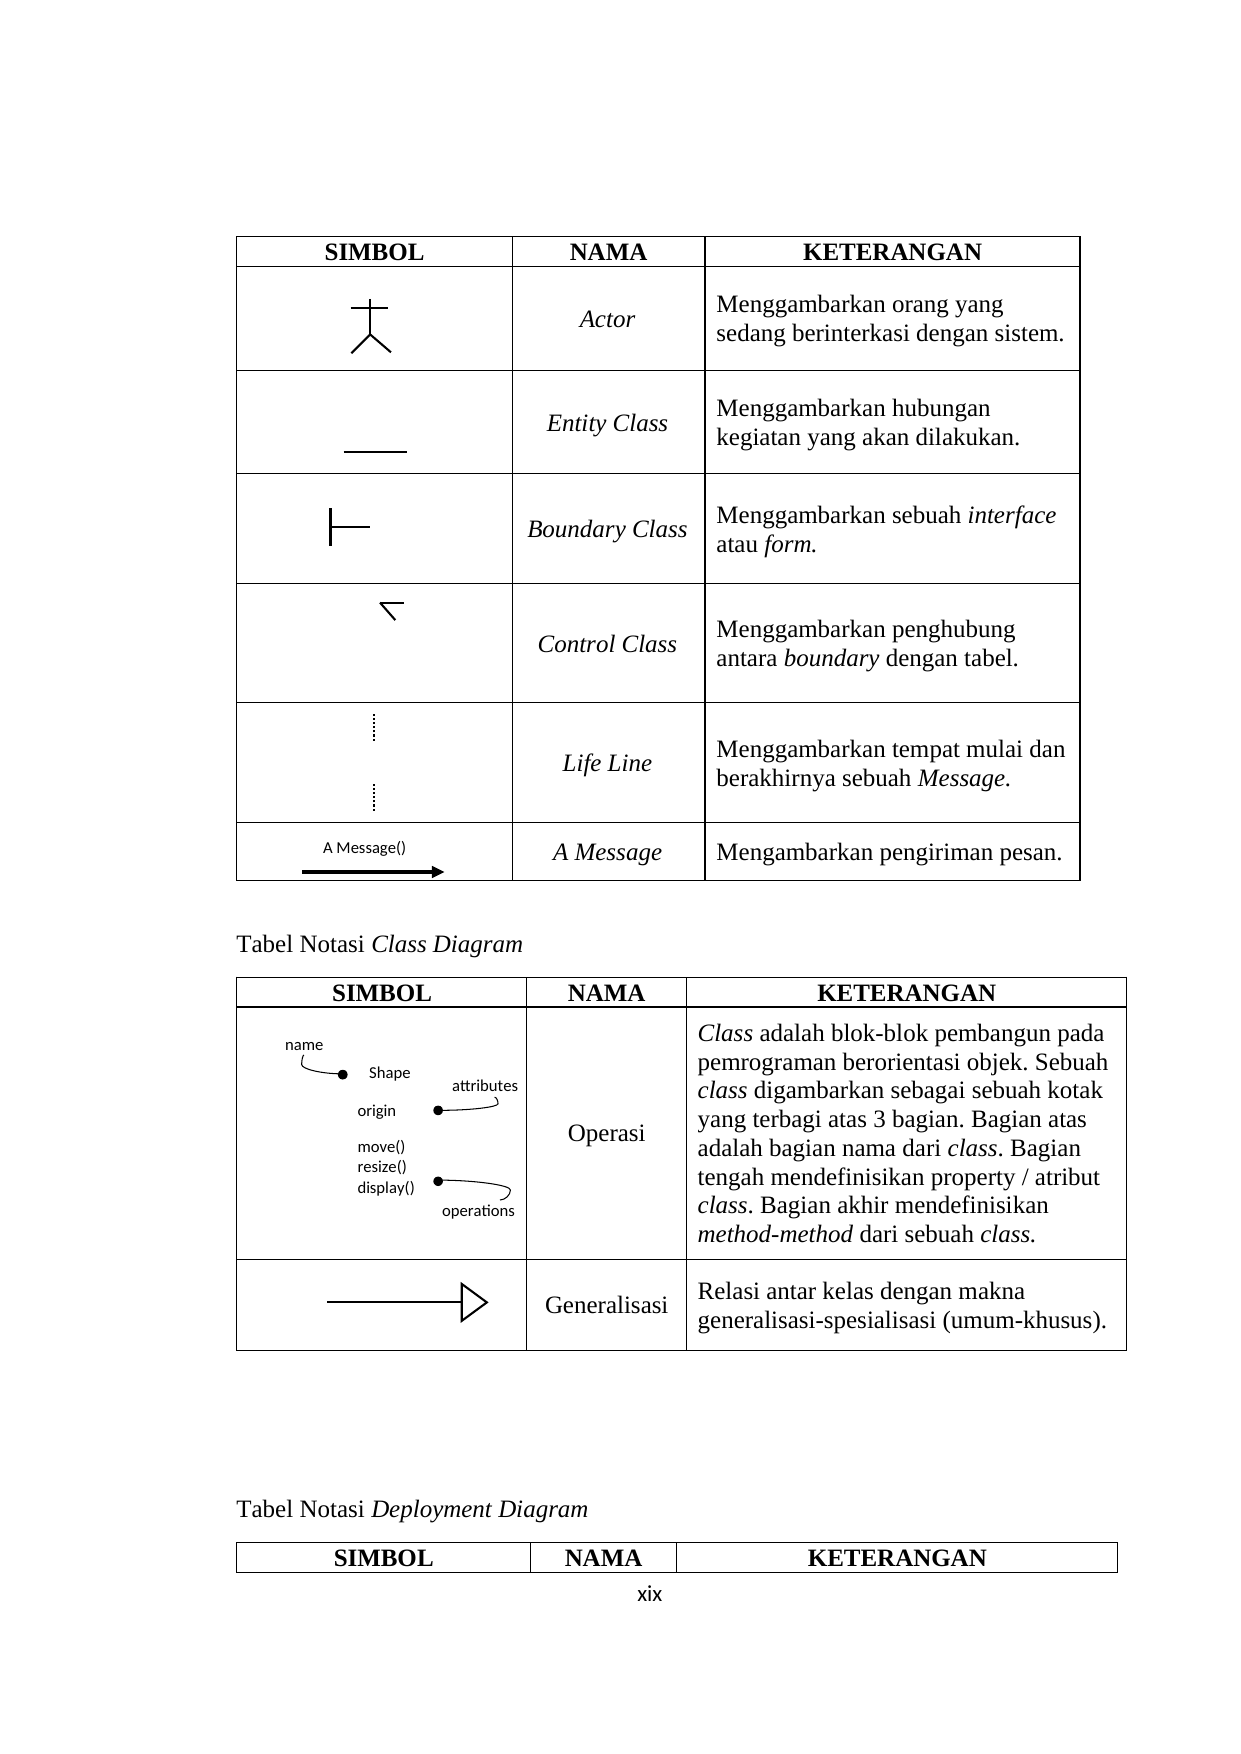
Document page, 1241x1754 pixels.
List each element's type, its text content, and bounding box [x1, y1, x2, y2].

table_cell Relasi antar kelas dengan makna generalisasi-spesialisasi (umum-khusus). [687, 1260, 1126, 1350]
table_header SIMBOL [237, 978, 526, 1006]
table_header NAMA [513, 237, 704, 266]
table_cell Mengambarkan pengiriman pesan. [706, 823, 1079, 880]
table_cell Menggambarkan sebuah interface atau form. [706, 474, 1079, 583]
table_cell [237, 1008, 526, 1258]
table_cell [237, 1260, 526, 1350]
table_cell Control Class [513, 584, 704, 702]
table_cell Generalisasi [527, 1260, 686, 1350]
table_header KETERANGAN [706, 237, 1079, 266]
table_cell [237, 823, 512, 880]
table_cell [237, 474, 512, 583]
table_cell Life Line [513, 703, 704, 822]
table_cell Actor [513, 267, 704, 370]
text Tabel Notasi Deployment Diagram [236, 1494, 1063, 1523]
table_cell [237, 371, 512, 473]
text Tabel Notasi Class Diagram [236, 929, 1063, 958]
table_header KETERANGAN [677, 1543, 1117, 1572]
table_cell Menggambarkan penghubung antara boundary dengan tabel. [706, 584, 1079, 702]
table_cell Menggambarkan hubungan kegiatan yang akan dilakukan. [706, 371, 1079, 473]
table_header SIMBOL [237, 237, 512, 266]
table_cell [237, 584, 512, 702]
table_cell Menggambarkan orang yang sedang berinterkasi dengan sistem. [706, 267, 1079, 370]
table_cell [237, 267, 512, 370]
table_cell Class adalah blok-blok pembangun pada pemrograman berorientasi objek. Sebuah class digambarkan sebagai sebuah kotak yang terbagi atas 3 bagian. Bagian atas adalah bagian nama dari class. Bagian tengah mendefinisikan property / atribut class. Bagian akhir mendefinisikan method-method dari sebuah class. [687, 1008, 1126, 1258]
table_header SIMBOL [237, 1543, 530, 1572]
table_header KETERANGAN [687, 978, 1126, 1006]
table_cell A Message [513, 823, 704, 880]
table_header NAMA [531, 1543, 676, 1572]
table_header NAMA [527, 978, 686, 1006]
table_cell Entity Class [513, 371, 704, 473]
table_cell Menggambarkan tempat mulai dan berakhirnya sebuah Message. [706, 703, 1079, 822]
table_cell [237, 703, 512, 822]
table_cell Boundary Class [513, 474, 704, 583]
table_cell Operasi [527, 1008, 686, 1258]
